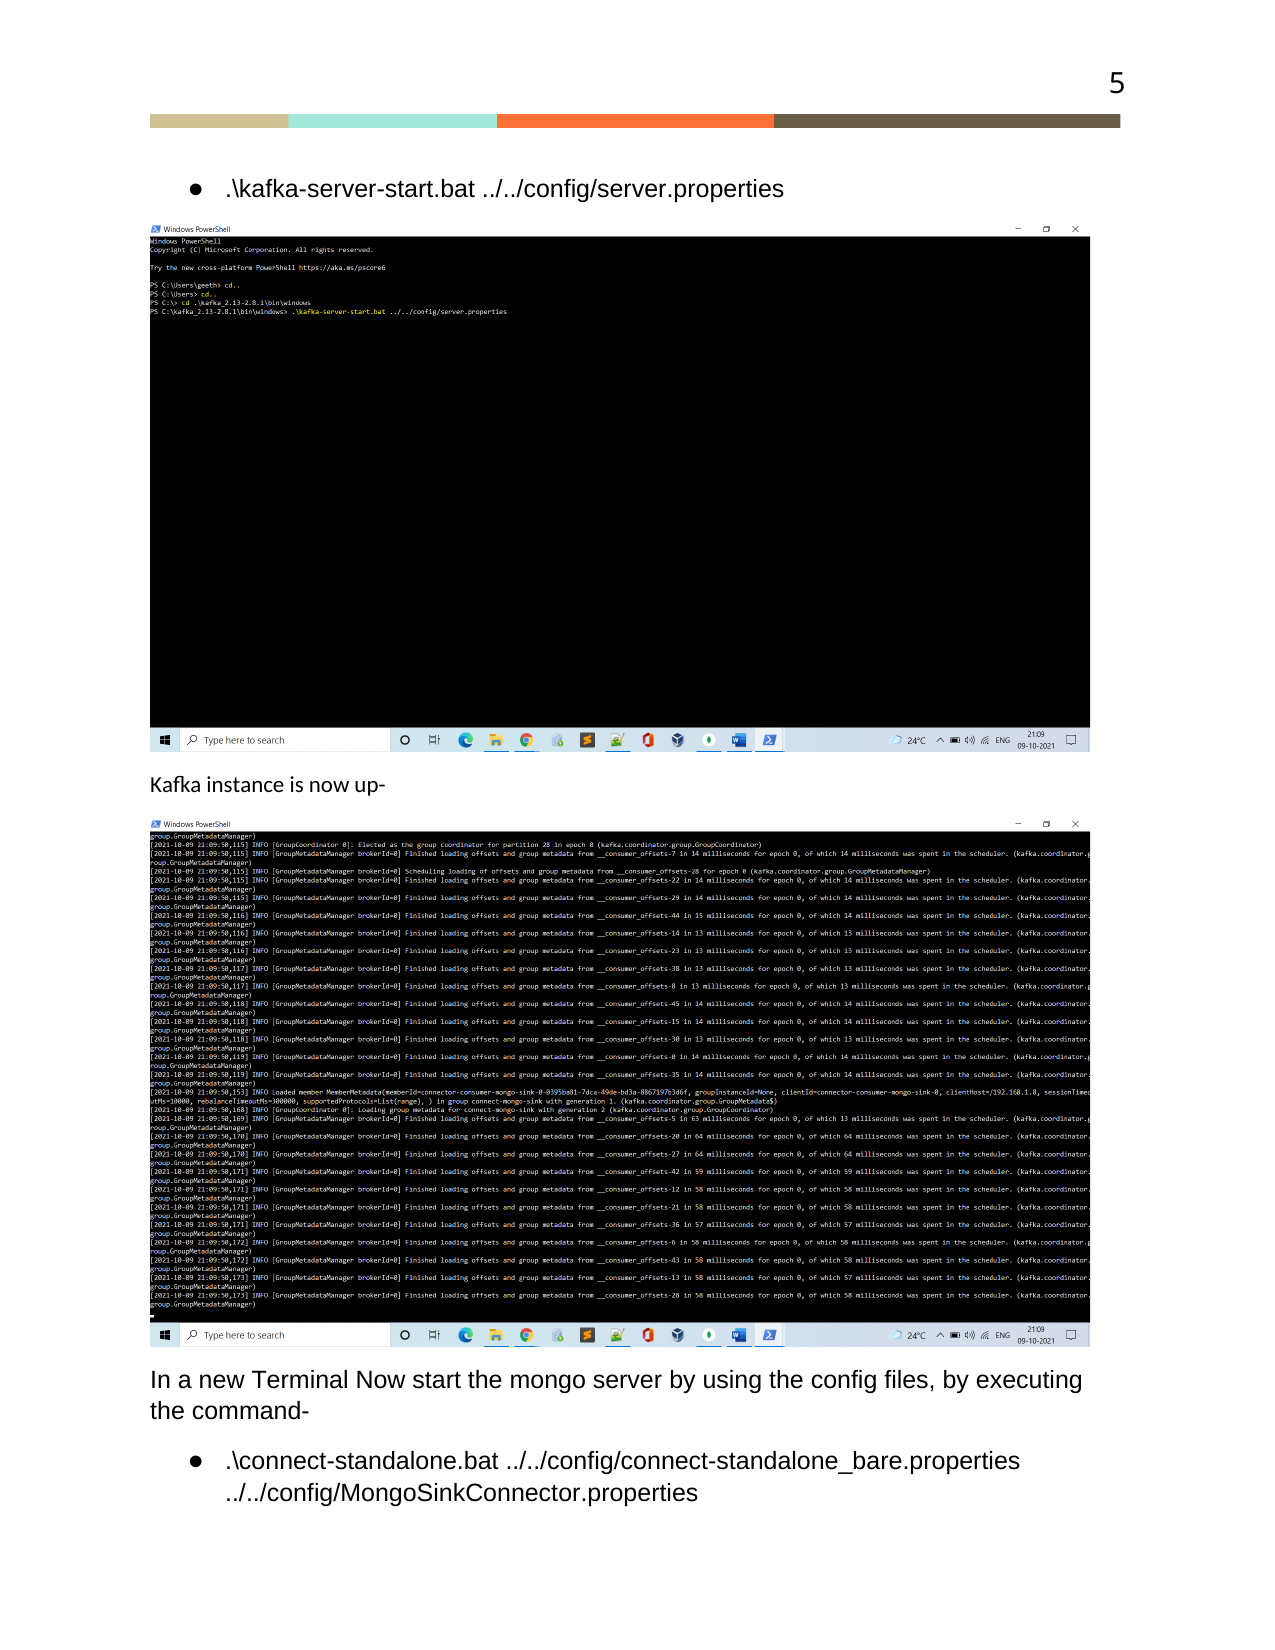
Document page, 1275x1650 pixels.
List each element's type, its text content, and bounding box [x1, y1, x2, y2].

list .\kafka-server-start.bat ../../config/server.properties [187, 172, 1125, 203]
picture [150, 817, 1091, 1347]
list .\connect-standalone.bat ../../config/connect-standalone_bare.properties ../../config/MongoSinkConnector.properties [187, 1444, 1125, 1506]
picture [150, 114, 1121, 128]
text Kafka instance is now up- [150, 770, 1125, 798]
picture [150, 222, 1091, 752]
text In a new Terminal Now start the mongo server by using the config files, by executing the command- [150, 1365, 1125, 1425]
